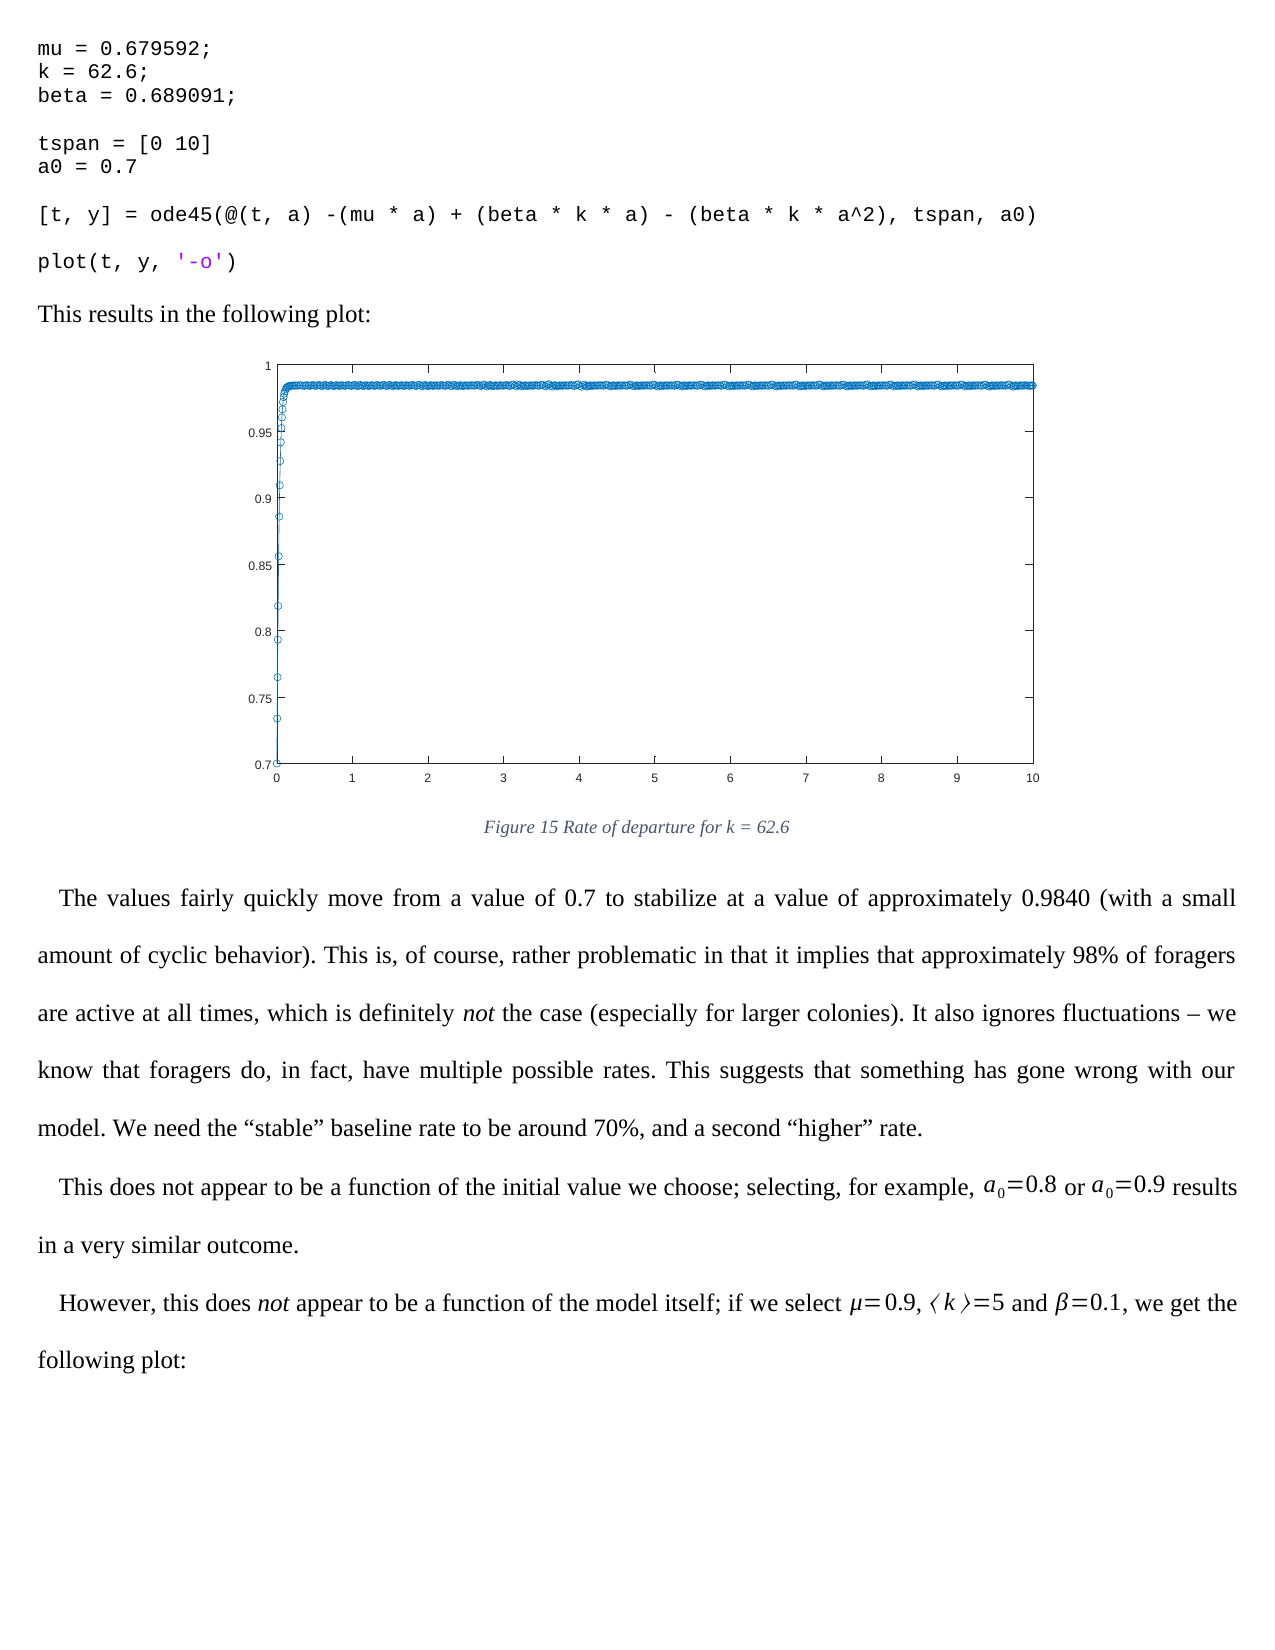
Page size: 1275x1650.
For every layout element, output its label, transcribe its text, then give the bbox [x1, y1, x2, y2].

text [t, y] = ode45(@(t, a) -(mu * a) + (beta * k * a) - (beta * k * a^2), tspan, a0) [37, 204, 1237, 227]
text a0 = 0.7 [37, 156, 1237, 180]
text plot(t, y, '-o') [37, 252, 1237, 275]
text However, this does not appear to be a function of the model itself; if we select , and , we get the following plot: [37, 1288, 1237, 1374]
text This results in the following plot: [37, 299, 1237, 328]
text The values fairly quickly move from a value of 0.7 to stabilize at a value of approximately 0.9840 (with a small amount of cyclic behavior). This is, of course, rather problematic in that it implies that approximately 98% of foragers are active at all times, which is definitely not the case (especially for larger colonies). It also ignores fluctuations – we know that foragers do, in fact, have multiple possible rates. This suggests that something has gone wrong with our model. We need the “stable” baseline rate to be around 70%, and a second “higher” rate. [37, 883, 1237, 1142]
text k = 62.6; [37, 61, 1237, 85]
text tspan = [0 10] [37, 132, 1237, 156]
text beta = 0.689091; [37, 85, 1237, 108]
text mu = 0.679592; [37, 37, 1237, 61]
text This does not appear to be a function of the initial value we choose; selecting, for example, or results in a very similar outcome. [37, 1170, 1237, 1259]
